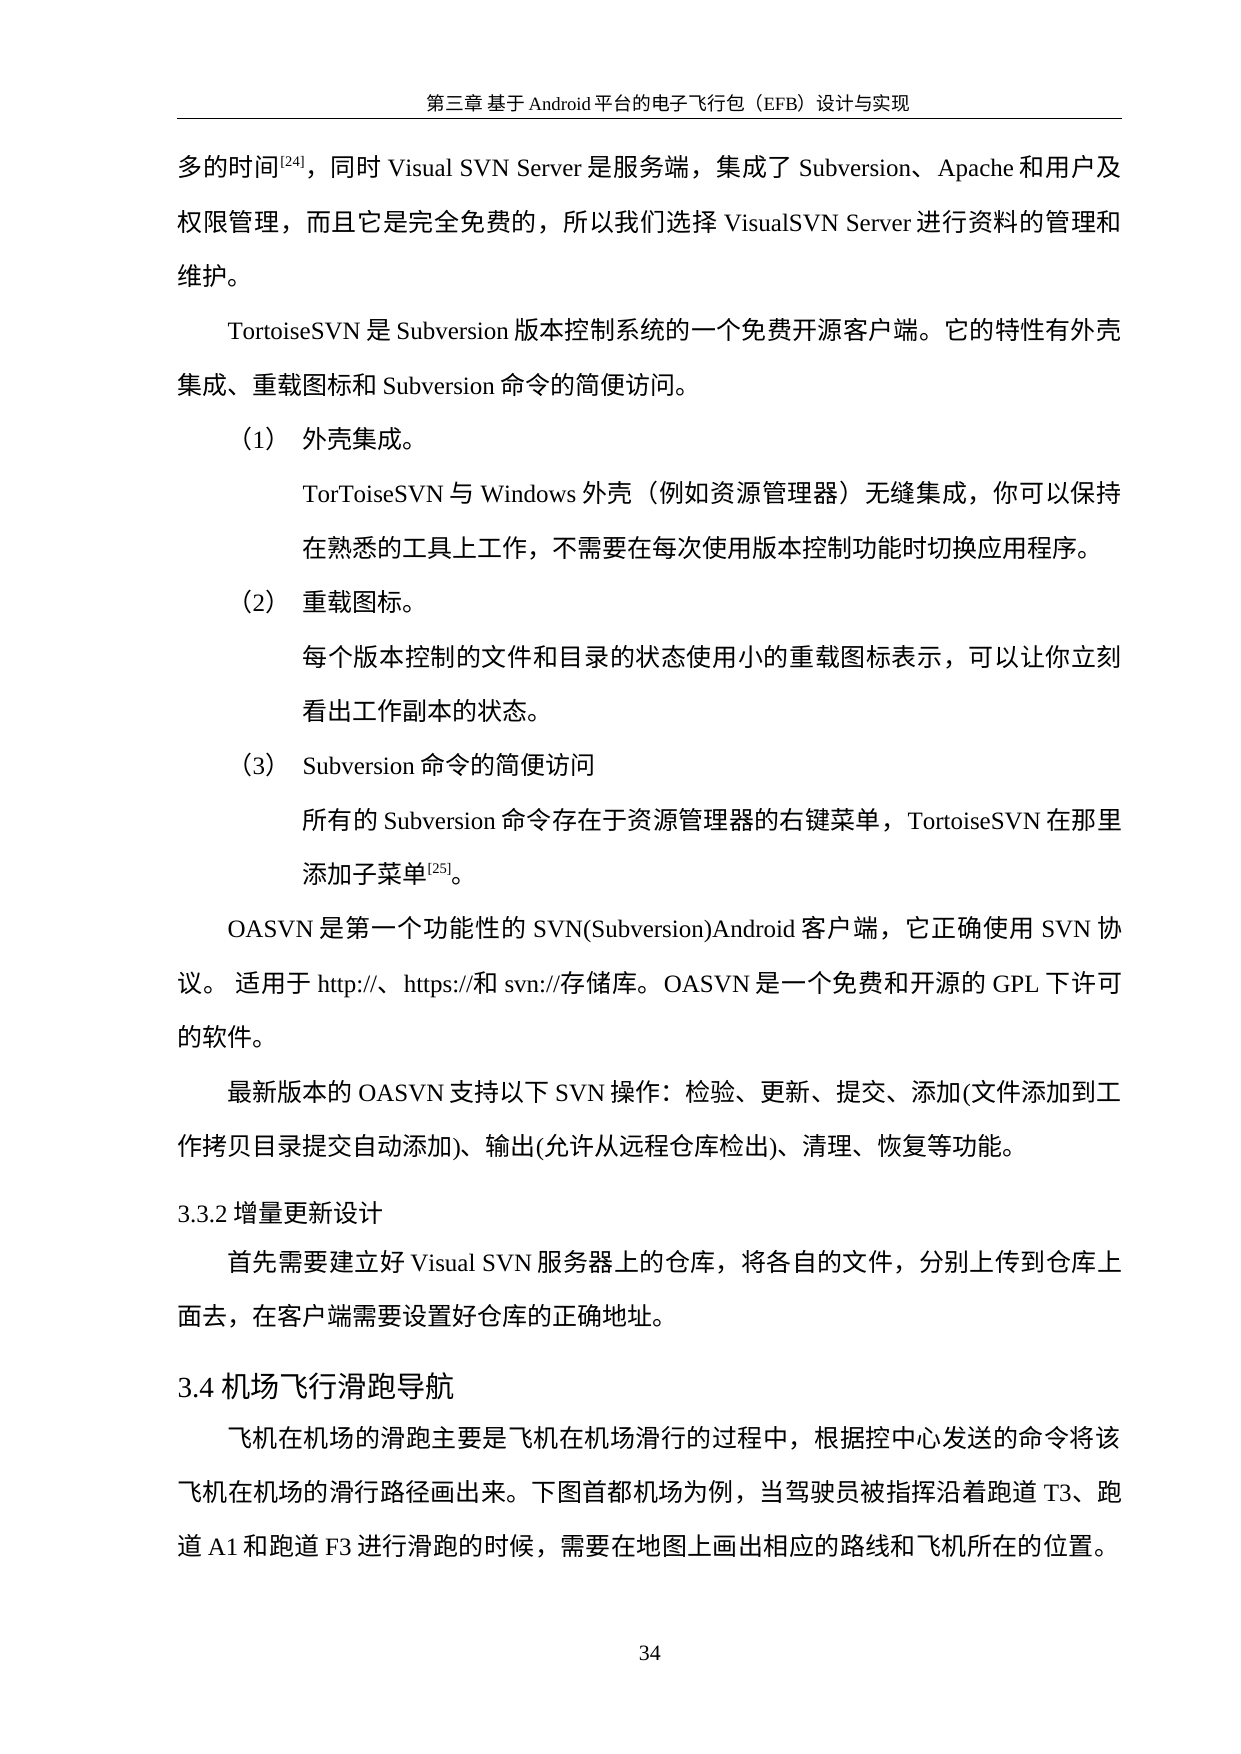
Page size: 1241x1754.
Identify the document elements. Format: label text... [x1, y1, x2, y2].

text OASVN是第一个功能性的SVN(Subversion)Android客户端，它正确使用SVN协议。 适用于http://、https://和svn://存储库。OASVN是一个免费和开源的GPL下许可的软件。 [177, 909, 1122, 1054]
text 最新版本的OASVN支持以下SVN操作：检验、更新、提交、添加(文件添加到工作拷贝目录提交自动添加)、输出(允许从远程仓库检出)、清理、恢复等功能。 [177, 1072, 1122, 1163]
list 重载图标。 [227, 583, 1122, 619]
text 每个版本控制的文件和目录的状态使用小的重载图标表示，可以让你立刻看出工作副本的状态。 [302, 637, 1122, 728]
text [177, 148, 1122, 293]
list 外壳集成。 [227, 419, 1122, 456]
text TortoiseSVN是Subversion版本控制系统的一个免费开源客户端。它的特性有外壳集成、重载图标和Subversion命令的简便访问。 [177, 311, 1122, 401]
text TorToiseSVN与Windows外壳（例如资源管理器）无缝集成，你可以保持在熟悉的工具上工作，不需要在每次使用版本控制功能时切换应用程序。 [302, 474, 1122, 564]
list Subversion命令的简便访问 [227, 746, 1122, 782]
text 所有的Subversion命令存在于资源管理器的右键菜单，TortoiseSVN在那里添加子菜单[]。 [302, 800, 1122, 891]
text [177, 1418, 1122, 1563]
subtitle 3.4 机场飞行滑跑导航 [177, 1363, 1122, 1406]
text 首先需要建立好Visual SVN服务器上的仓库，将各自的文件，分别上传到仓库上面去，在客户端需要设置好仓库的正确地址。 [177, 1242, 1122, 1333]
subtitle 3.3.2 增量更新设计 [177, 1193, 1122, 1229]
